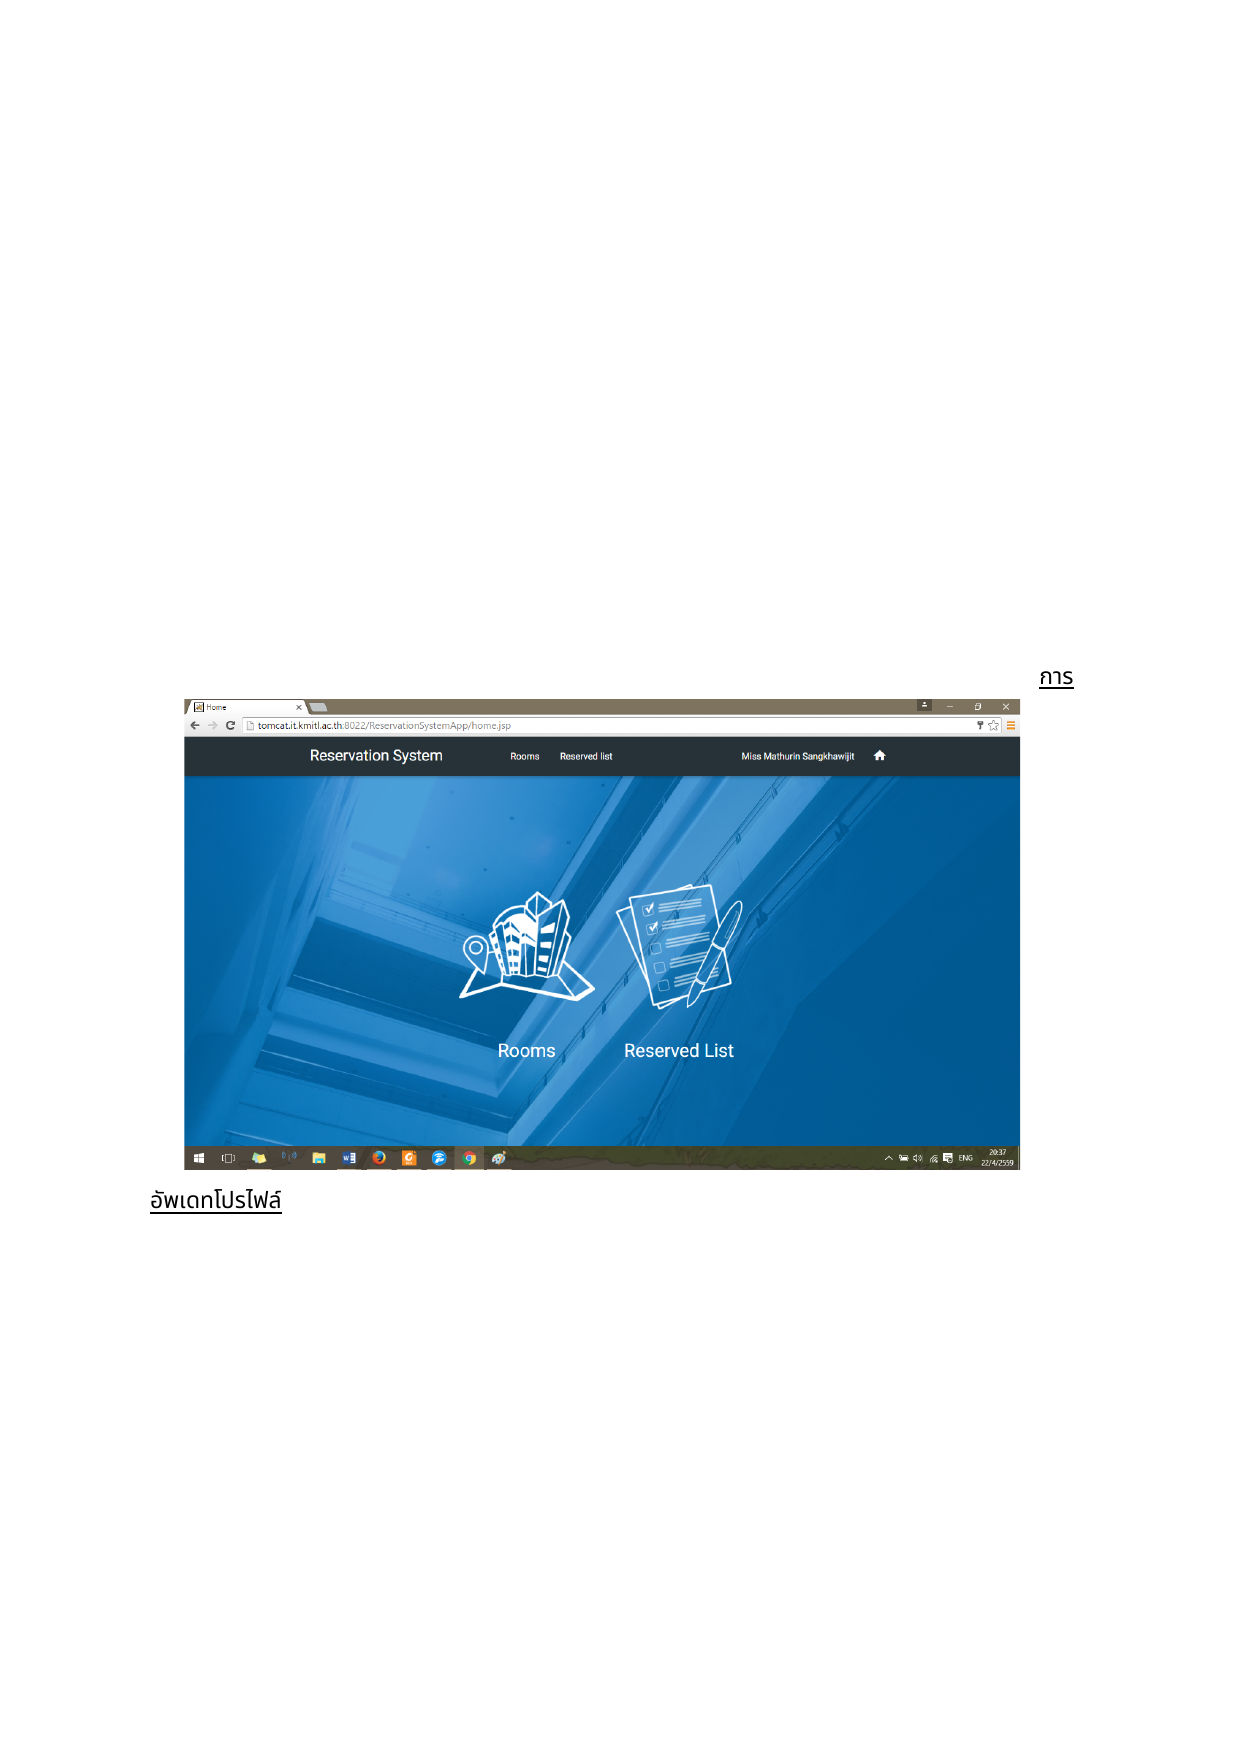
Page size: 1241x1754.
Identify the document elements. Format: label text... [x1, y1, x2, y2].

picture [184, 699, 1021, 1170]
